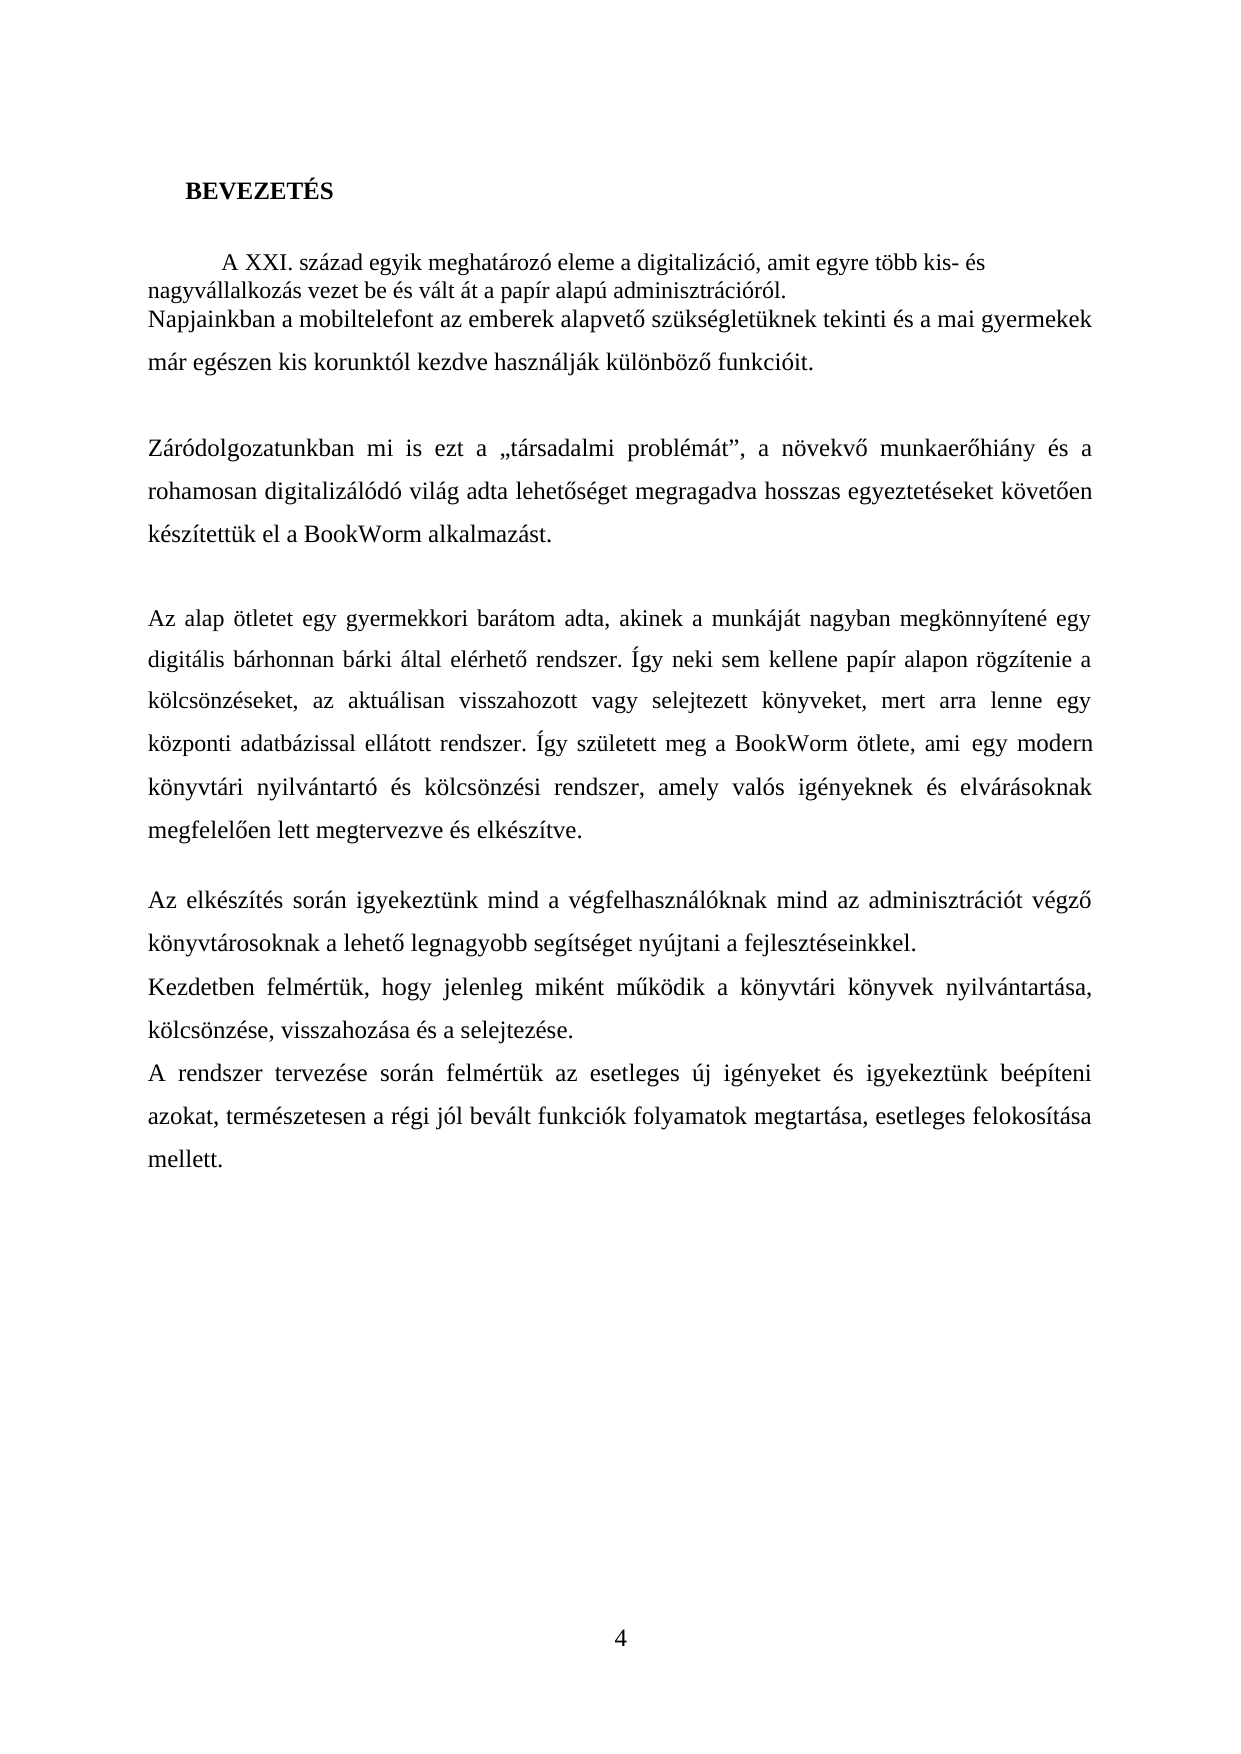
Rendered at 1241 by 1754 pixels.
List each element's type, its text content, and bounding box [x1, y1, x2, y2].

text Az elkészítés során igyekeztünk mind a végfelhasználóknak mind az adminisztrációt végző könyvtárosoknak a lehető legnagyobb segítséget nyújtani a fejlesztéseinkkel. [148, 885, 1093, 957]
text Kezdetben felmértük, hogy jelenleg miként működik a könyvtári könyvek nyilvántartása, kölcsönzése, visszahozása és a selejtezése. [148, 972, 1093, 1043]
text Az alap ötletet egy gyermekkori barátom adta, akinek a munkáját nagyban megkönnyítené egy digitális bárhonnan bárki által elérhető rendszer. Így neki sem kellene papír alapon rögzítenie a kölcsönzéseket, az aktuálisan visszahozott vagy selejtezett könyveket, mert arra lenne egy központi adatbázissal ellátott rendszer. Így született meg a BookWorm ötlete, ami egy modern könyvtári nyilvántartó és kölcsönzési rendszer, amely valós igényeknek és elvárásoknak megfelelően lett megtervezve és elkészítve. [148, 604, 1093, 843]
text A XXI. század egyik meghatározó eleme a digitalizáció, amit egyre több kis- és nagyvállalkozás vezet be és vált át a papír alapú adminisztrációról. [148, 248, 1093, 304]
subtitle Bevezetés [185, 176, 1093, 205]
text A rendszer tervezése során felmértük az esetleges új igényeket és igyekeztünk beépíteni azokat, természetesen a régi jól bevált funkciók folyamatok megtartása, esetleges felokosítása mellett. [148, 1058, 1093, 1173]
text Napjainkban a mobiltelefont az emberek alapvető szükségletüknek tekinti és a mai gyermekek már egészen kis korunktól kezdve használják különböző funkcióit. [148, 304, 1093, 376]
text Záródolgozatunkban mi is ezt a „társadalmi problémát”, a növekvő munkaerőhiány és a rohamosan digitalizálódó világ adta lehetőséget megragadva hosszas egyeztetéseket követően készítettük el a BookWorm alkalmazást. [148, 433, 1093, 548]
